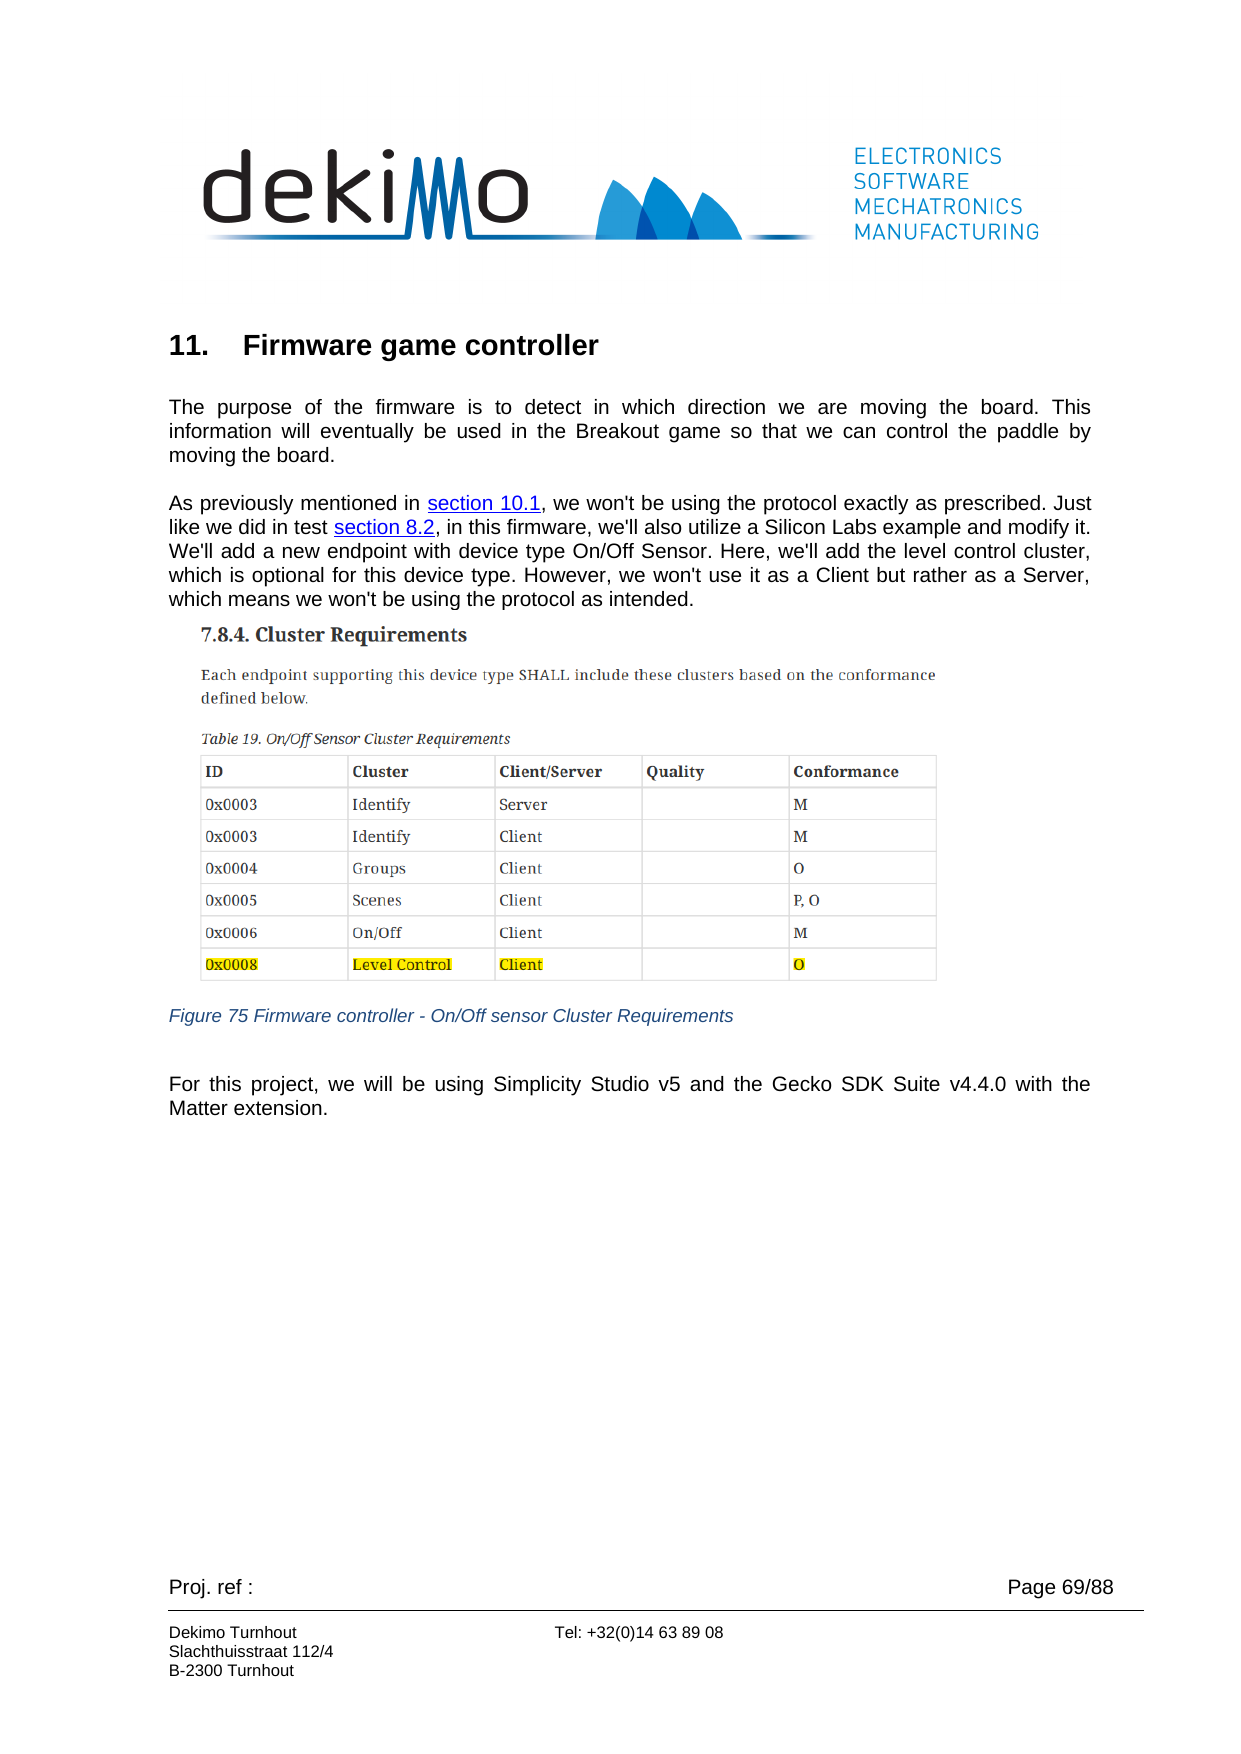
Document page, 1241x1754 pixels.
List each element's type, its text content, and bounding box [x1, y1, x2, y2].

text As previously mentioned in section 10.1, we won't be using the protocol exactly as prescribed. Just like we did in test section 8.2, in this firmware, we'll also utilize a Silicon Labs example and modify it. We'll add a new endpoint with device type On/Off Sensor. Here, we'll add the level control cluster, which is optional for this device type. However, we won't use it as a Client but rather as a Server, which means we won't be using the protocol as intended. [169, 491, 1093, 610]
text The purpose of the firmware is to detect in which direction we are moving the board. This information will eventually be used in the Breakout game so that we can control the paddle by moving the board. [169, 395, 1093, 467]
text For this project, we will be using Simplicity Studio v5 and the Gecko SDK Suite v4.4.0 with the Matter extension. [169, 1072, 1093, 1119]
text Figure 75 Firmware controller - On/Off sensor Cluster Requirements [169, 1005, 1093, 1027]
picture [168, 610, 963, 1006]
picture [159, 73, 1083, 304]
subtitle Firmware game controller [169, 328, 1093, 361]
